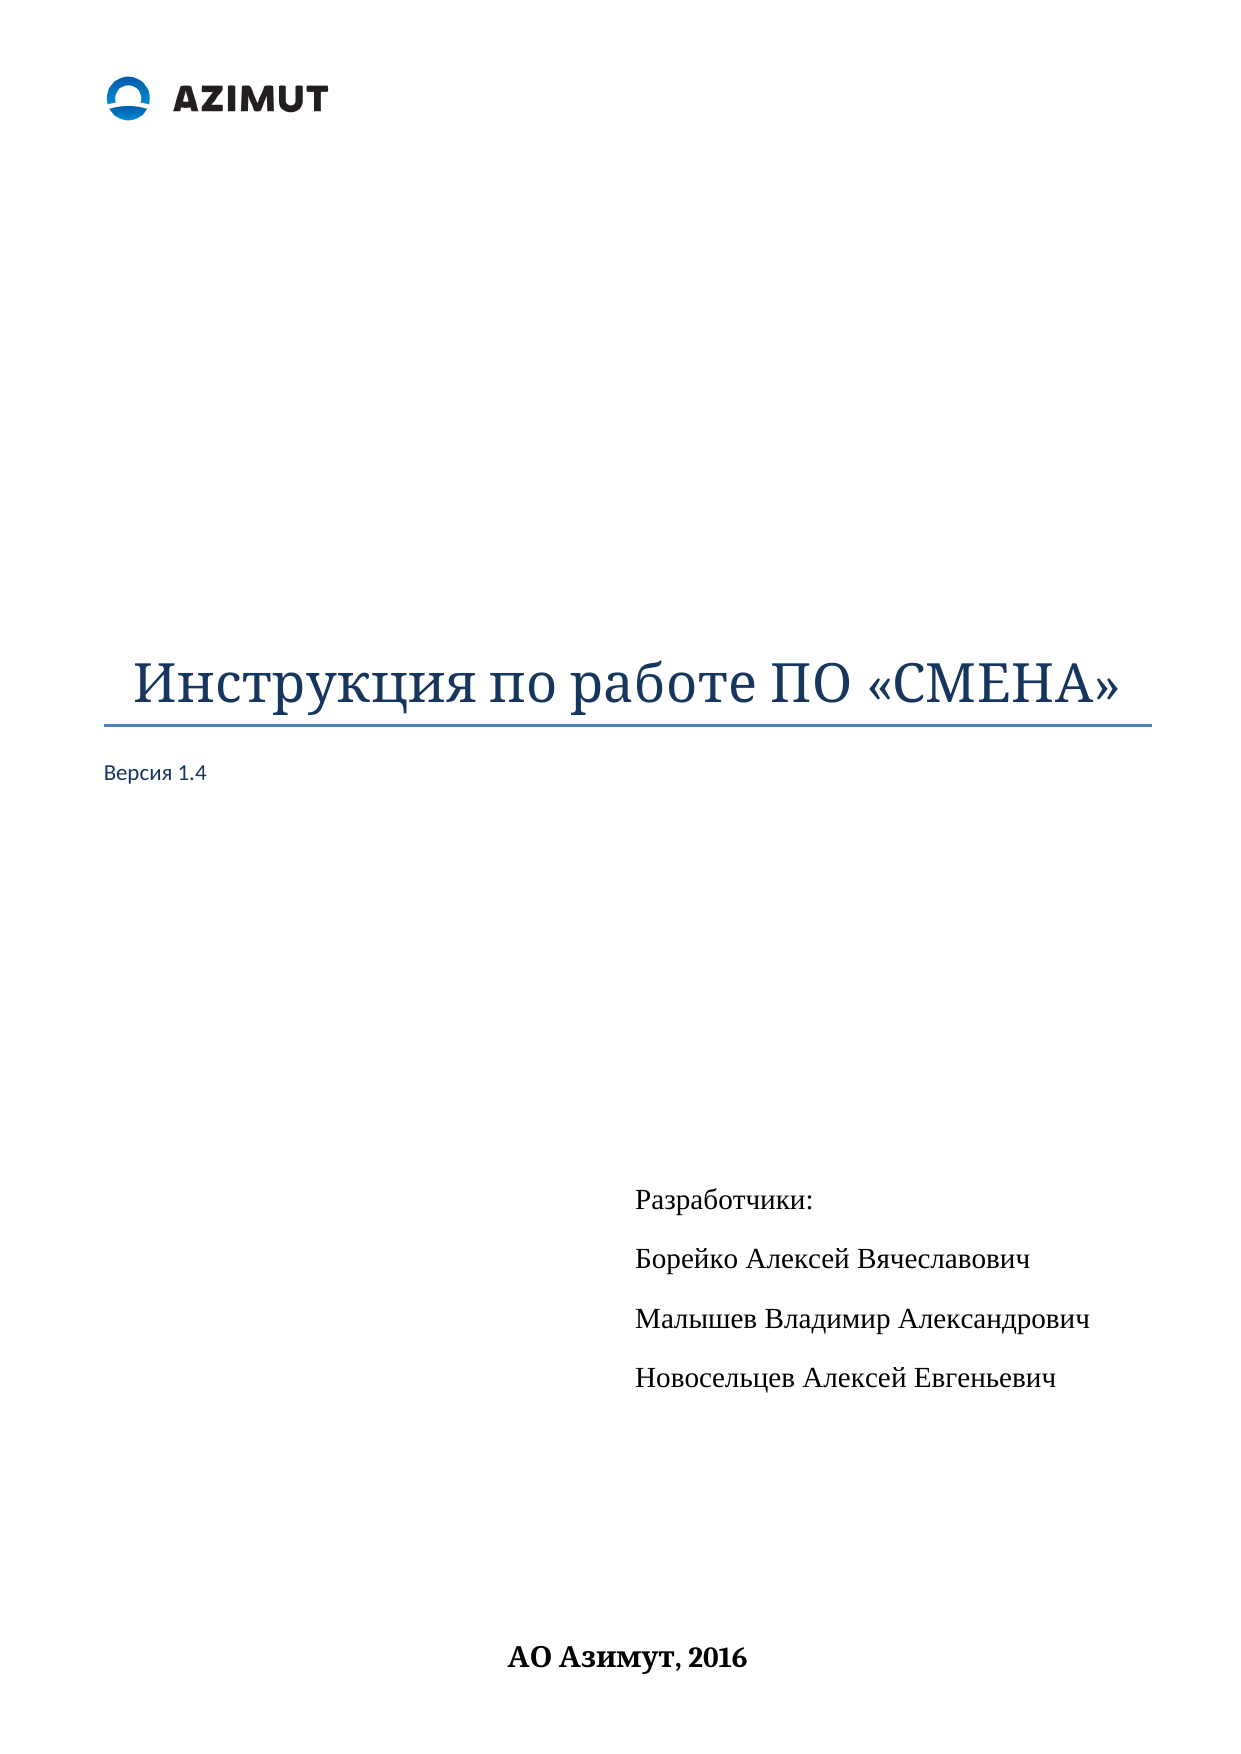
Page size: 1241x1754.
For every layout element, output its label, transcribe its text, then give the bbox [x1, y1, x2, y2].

text Новосельцев Алексей Евгеньевич [635, 1360, 1152, 1394]
text Версия 1.4 [103, 758, 1152, 786]
text Разработчики: [635, 1182, 1152, 1216]
text Борейко Алексей Вячеславович [635, 1241, 1152, 1275]
text Малышев Владимир Александрович [635, 1301, 1152, 1334]
picture [103, 73, 331, 124]
title Инструкция по работе ПО «СМЕНА» [103, 654, 1152, 727]
